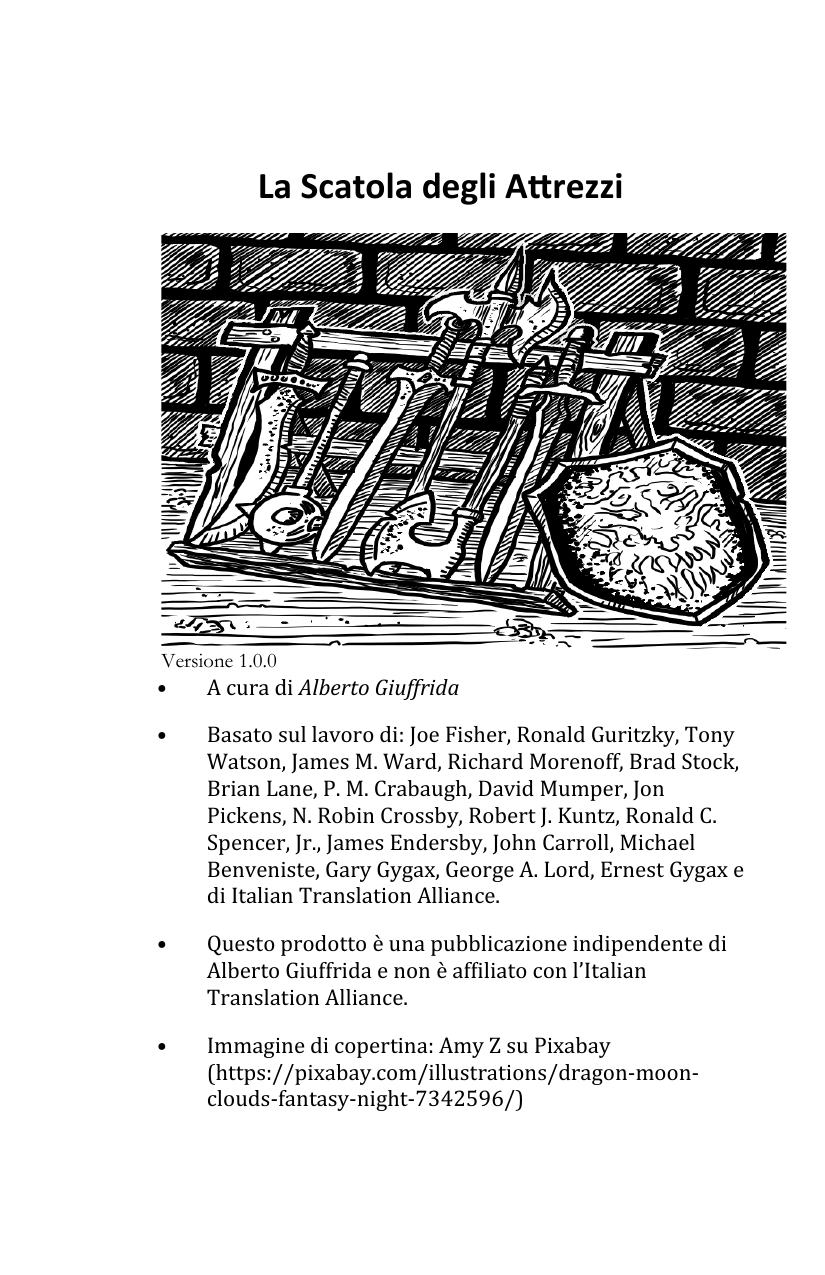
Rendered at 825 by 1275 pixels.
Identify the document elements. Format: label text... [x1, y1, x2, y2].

text Versione 1.0.0 [132, 650, 750, 673]
list Immagine di copertina: Amy Z su Pixabay (https://pixabay.com/illustrations/dragon-moon-clouds-fantasy-night-7342596/) [157, 1031, 750, 1112]
list Basato sul lavoro di: Joe Fisher, Ronald Guritzky, Tony Watson, James M. Ward, Richard Morenoff, Brad Stock, Brian Lane, P. M. Crabaugh, David Mumper, Jon Pickens, N. Robin Crossby, Robert J. Kuntz, Ronald C. Spencer, Jr., James Endersby, John Carroll, Michael Benveniste, Gary Gygax, George A. Lord, Ernest Gygax e di Italian Translation Alliance. [157, 721, 750, 909]
list Questo prodotto è una pubblicazione indipendente di Alberto Giuffrida e non è affiliato con l’Italian Translation Alliance. [157, 930, 750, 1010]
list A cura di Alberto Giuffrida [157, 673, 750, 700]
title La Scatola degli Attrezzi [132, 162, 750, 208]
